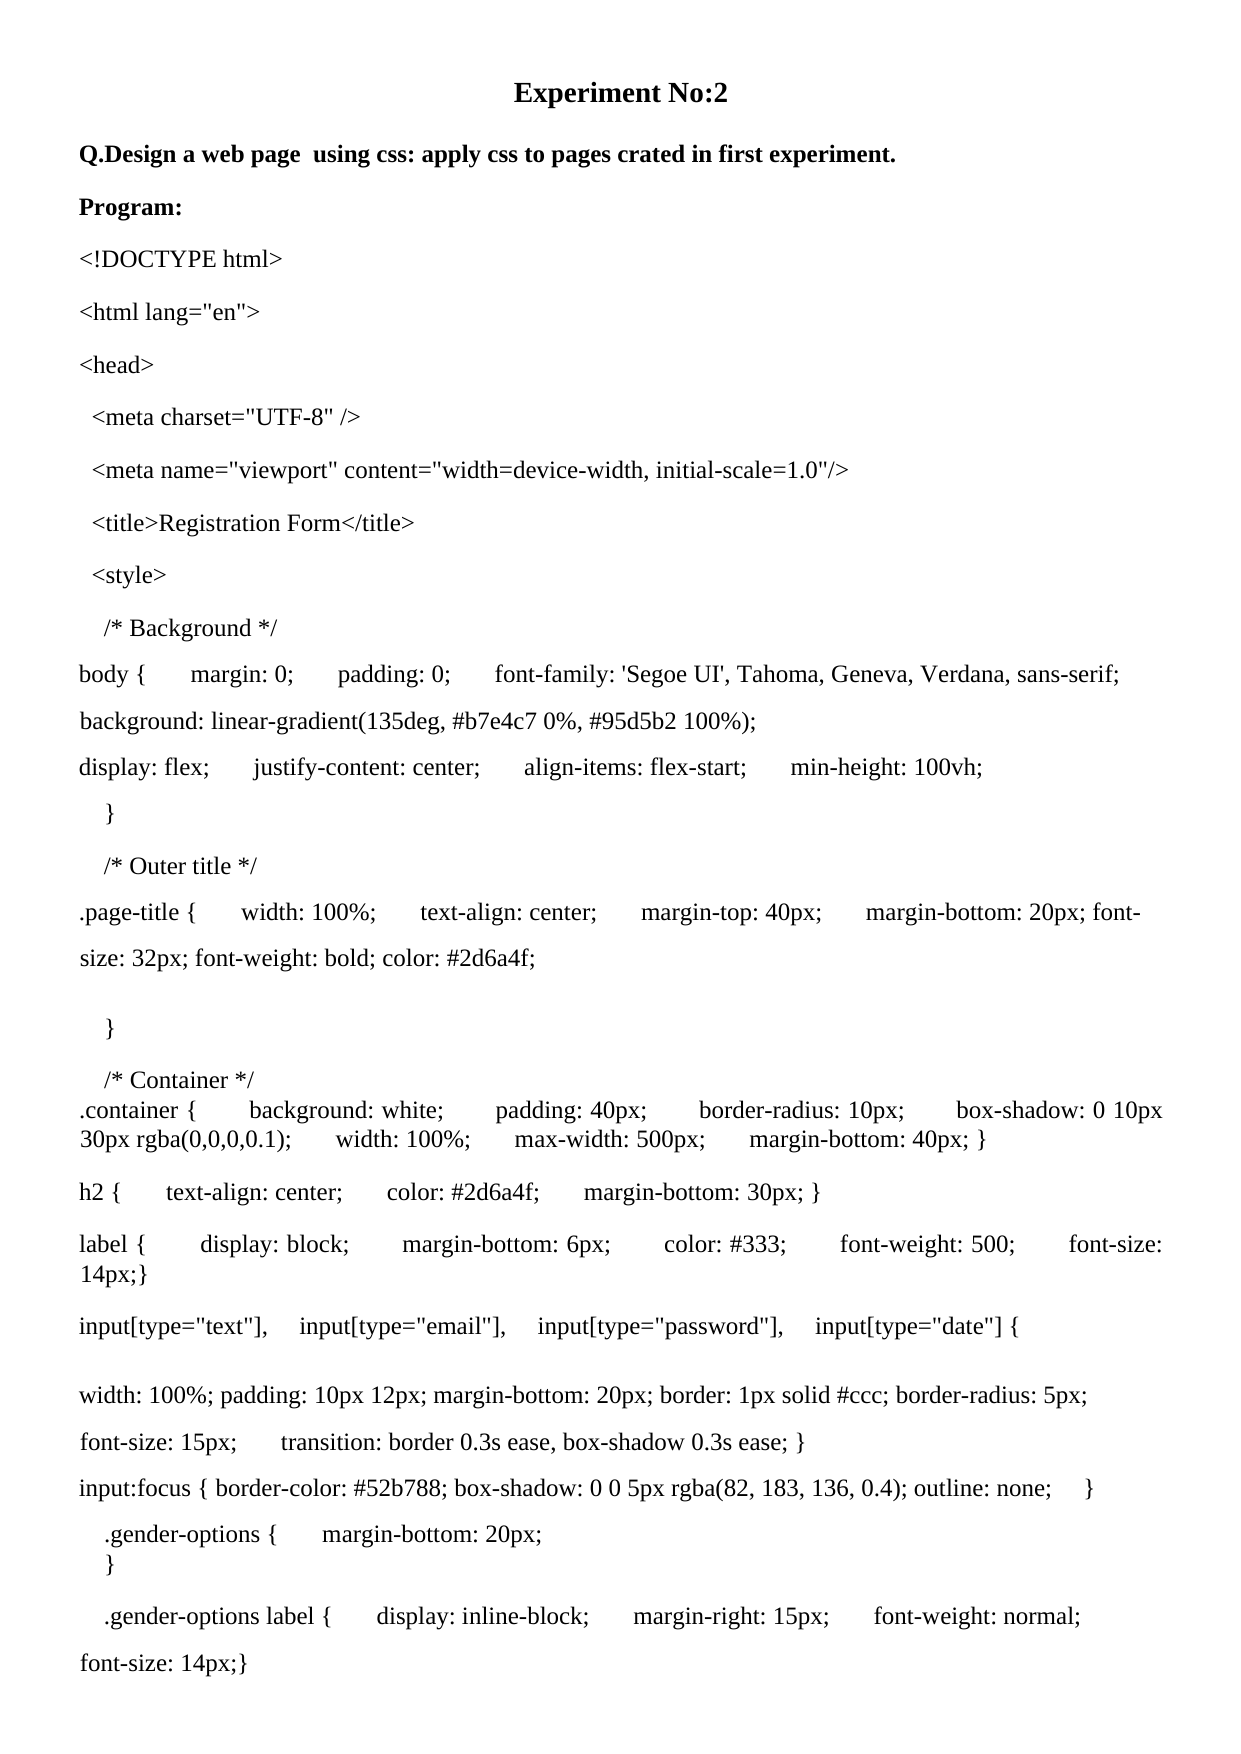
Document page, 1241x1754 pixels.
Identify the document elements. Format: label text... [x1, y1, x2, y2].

text } [79, 1549, 1167, 1577]
text Experiment No:2 [75, 75, 1167, 108]
text <style> [79, 561, 1167, 589]
text } [79, 798, 1167, 827]
text label { display: block; margin-bottom: 6px; color: #333; font-weight: 500; font-size: 14px;} [79, 1229, 1167, 1287]
text /* Outer title */ [78, 851, 1167, 880]
text /* Container */ [79, 1065, 1167, 1094]
text Q.Design a web page using css: apply css to pages crated in first experiment. [78, 139, 1167, 168]
text <meta charset="UTF-8" /> [79, 402, 1167, 431]
text .container { background: white; padding: 40px; border-radius: 10px; box-shadow: 0 10px 30px rgba(0,0,0,0.1); width: 100%; max-width: 500px; margin-bottom: 40px; } [79, 1095, 1167, 1153]
text .gender-options label { display: inline-block; margin-right: 15px; font-weight: normal; font-size: 14px;} [78, 1601, 1167, 1676]
text /* Background */ [78, 613, 1167, 642]
text h2 { text-align: center; color: #2d6a4f; margin-bottom: 30px; } [79, 1177, 1167, 1205]
text .page-title { width: 100%; text-align: center; margin-top: 40px; margin-bottom: 20px; font-size: 32px; font-weight: bold; color: #2d6a4f; [78, 897, 1167, 972]
text width: 100%; padding: 10px 12px; margin-bottom: 20px; border: 1px solid #ccc; border-radius: 5px; font-size: 15px; transition: border 0.3s ease, box-shadow 0.3s ease; } [78, 1381, 1167, 1456]
text <title>Registration Form</title> [79, 508, 1167, 537]
text Program: [78, 192, 1167, 220]
text body { margin: 0; padding: 0; font-family: 'Segoe UI', Tahoma, Geneva, Verdana, sans-serif; background: linear-gradient(135deg, #b7e4c7 0%, #95d5b2 100%); [78, 659, 1167, 734]
text } [79, 1013, 1167, 1041]
text input[type="text"], input[type="email"], input[type="password"], input[type="date"] { [78, 1311, 1167, 1340]
text input:focus { border-color: #52b788; box-shadow: 0 0 5px rgba(82, 183, 136, 0.4); outline: none; } [78, 1473, 1167, 1502]
text <meta name="viewport" content="width=device-width, initial-scale=1.0"/> [79, 455, 1167, 484]
text <!DOCTYPE html> [79, 244, 1167, 273]
text display: flex; justify-content: center; align-items: flex-start; min-height: 100vh; [78, 752, 1167, 781]
text <head> [79, 350, 1167, 378]
text .gender-options { margin-bottom: 20px; [79, 1519, 1167, 1548]
text <html lang="en"> [79, 297, 1167, 326]
